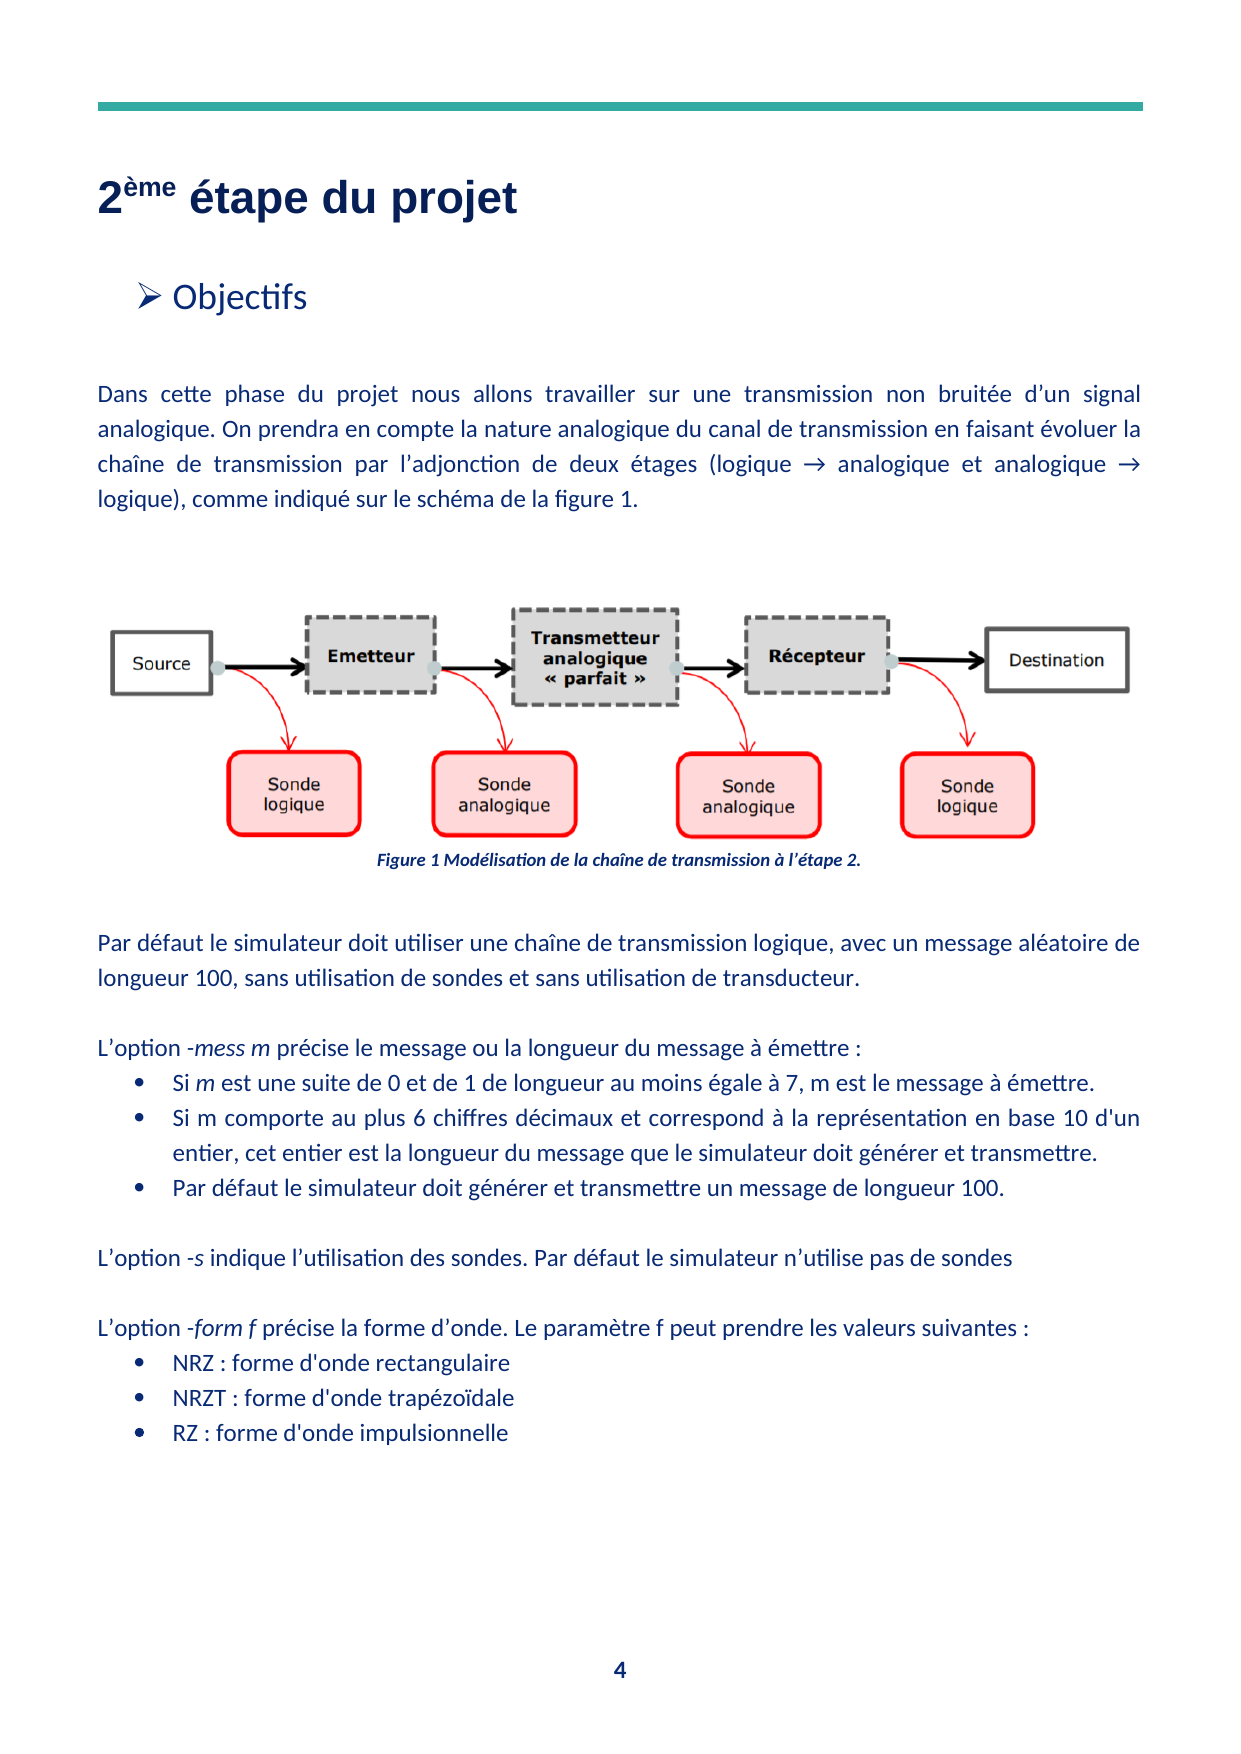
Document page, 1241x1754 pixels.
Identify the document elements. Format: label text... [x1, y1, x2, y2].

list Par défaut le simulateur doit générer et transmettre un message de longueur 100. [135, 1172, 1143, 1202]
subtitle 2ème étape du projet [97, 171, 1143, 224]
text Par défaut le simulateur doit utiliser une chaîne de transmission logique, avec un message aléatoire de longueur 100, sans utilisation de sondes et sans utilisation de transducteur. [97, 927, 1143, 992]
subtitle Objectifs [135, 273, 1143, 319]
text L’option -form f précise la forme d’onde. Le paramètre f peut prendre les valeurs suivantes : [97, 1312, 1143, 1342]
list RZ : forme d'onde impulsionnelle [135, 1417, 1143, 1447]
list NRZT : forme d'onde trapézoïdale [135, 1382, 1143, 1412]
text L’option -s indique l’utilisation des sondes. Par défaut le simulateur n’utilise pas de sondes [97, 1242, 1143, 1272]
picture [97, 588, 1143, 844]
text Dans cette phase du projet nous allons travailler sur une transmission non bruitée d’un signal analogique. On prendra en compte la nature analogique du canal de transmission en faisant évoluer la chaîne de transmission par l’adjonction de deux étages (logique → analogique et analogique → logique), comme indiqué sur le schéma de la figure 1. [97, 379, 1143, 514]
text L’option -mess m précise le message ou la longueur du message à émettre : [97, 1032, 1143, 1062]
list Si m comporte au plus 6 chiffres décimaux et correspond à la représentation en base 10 d'un entier, cet entier est la longueur du message que le simulateur doit générer et transmettre. [135, 1102, 1143, 1167]
list NRZ : forme d'onde rectangulaire [135, 1347, 1143, 1377]
list Si m est une suite de 0 et de 1 de longueur au moins égale à 7, m est le message à émettre. [135, 1067, 1143, 1097]
